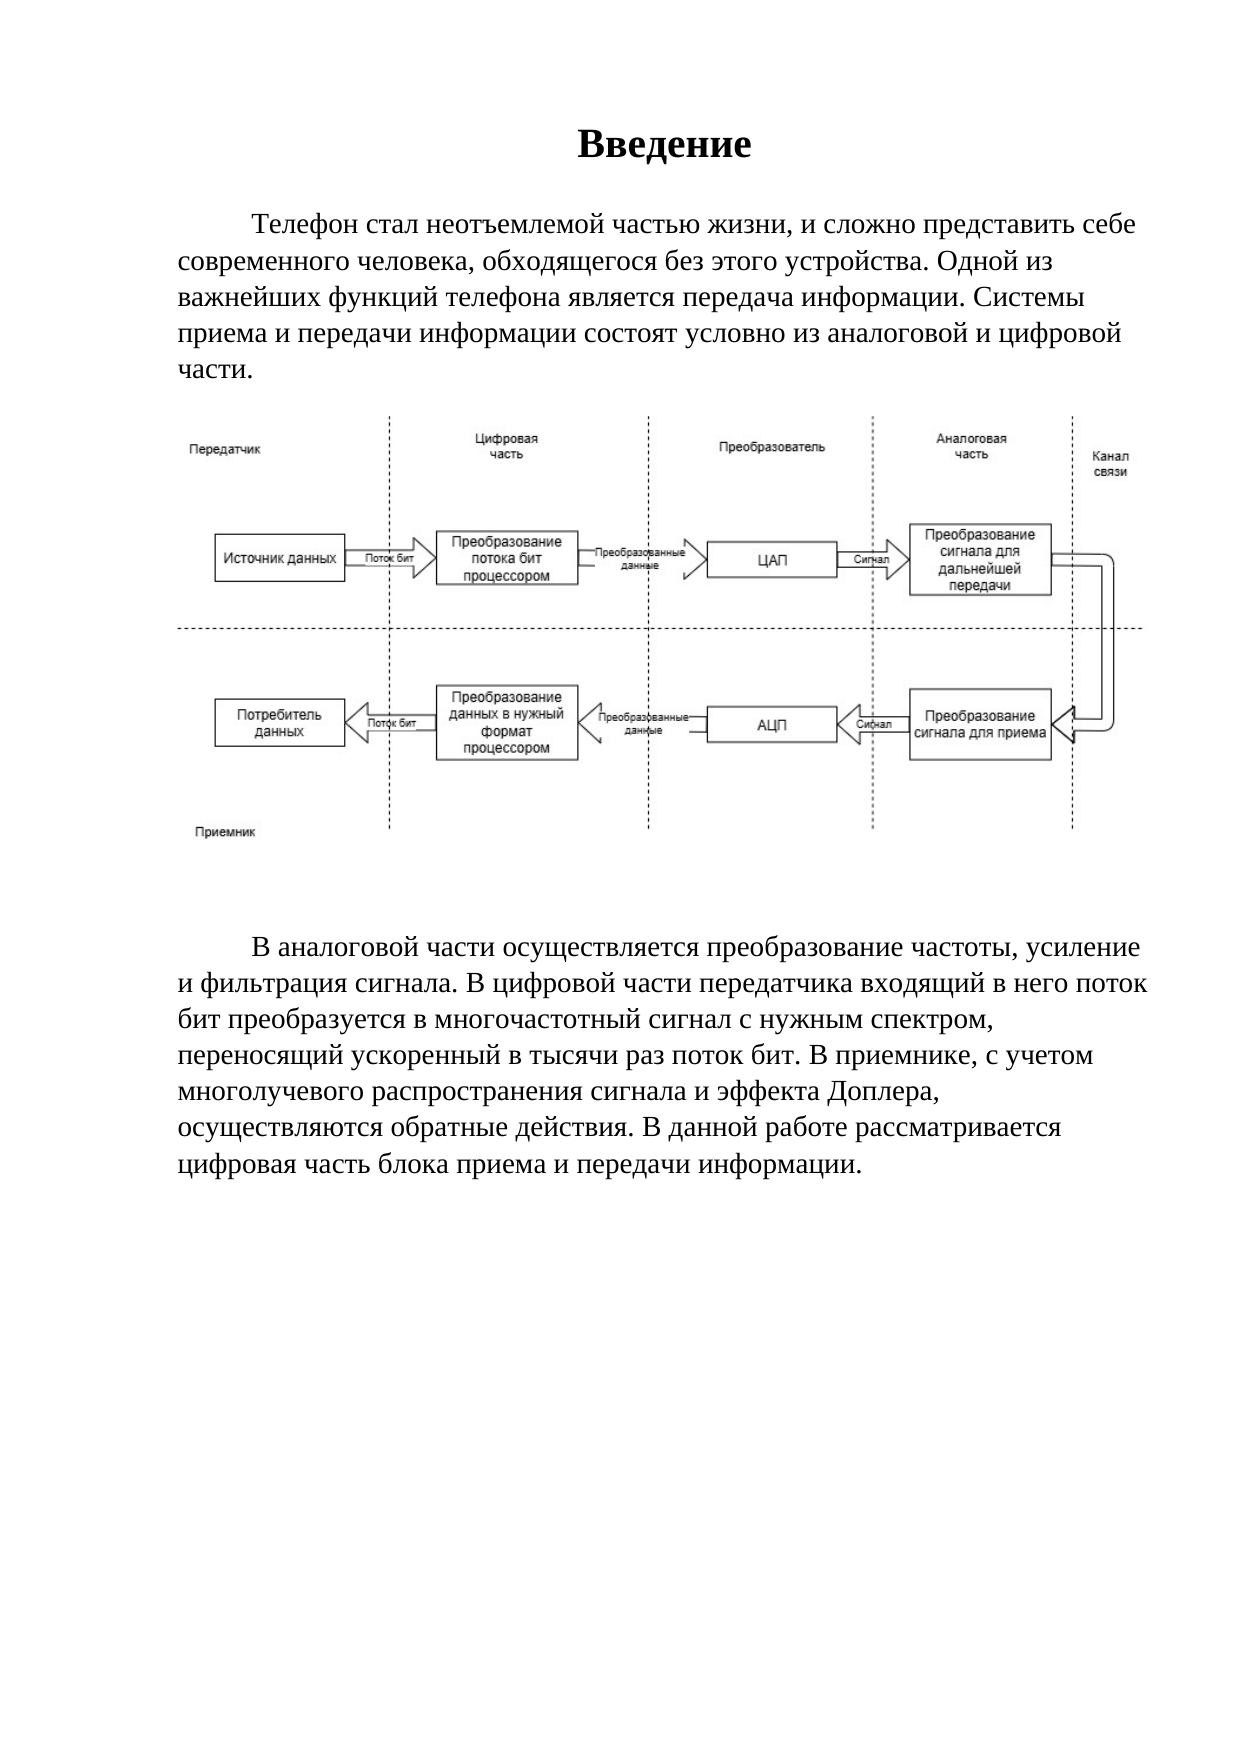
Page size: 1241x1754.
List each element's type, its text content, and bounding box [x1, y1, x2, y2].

picture [177, 416, 1152, 847]
text В аналоговой части осуществляется преобразование частоты, усиление и фильтрация сигнала. В цифровой части передатчика входящий в него поток бит преобразуется в многочастотный сигнал с нужным спектром, переносящий ускоренный в тысячи раз поток бит. В приемнике, с учетом многолучевого распространения сигнала и эффекта Доплера, осуществляются обратные действия. В данной работе рассматривается цифровая часть блока приема и передачи информации. [177, 929, 1152, 1179]
subtitle Введение [177, 118, 1152, 166]
text Телефон стал неотъемлемой частью жизни, и сложно представить себе современного человека, обходящегося без этого устройства. Одной из важнейших функций телефона является передача информации. Системы приема и передачи информации состоят условно из аналоговой и цифровой части. [177, 207, 1152, 385]
